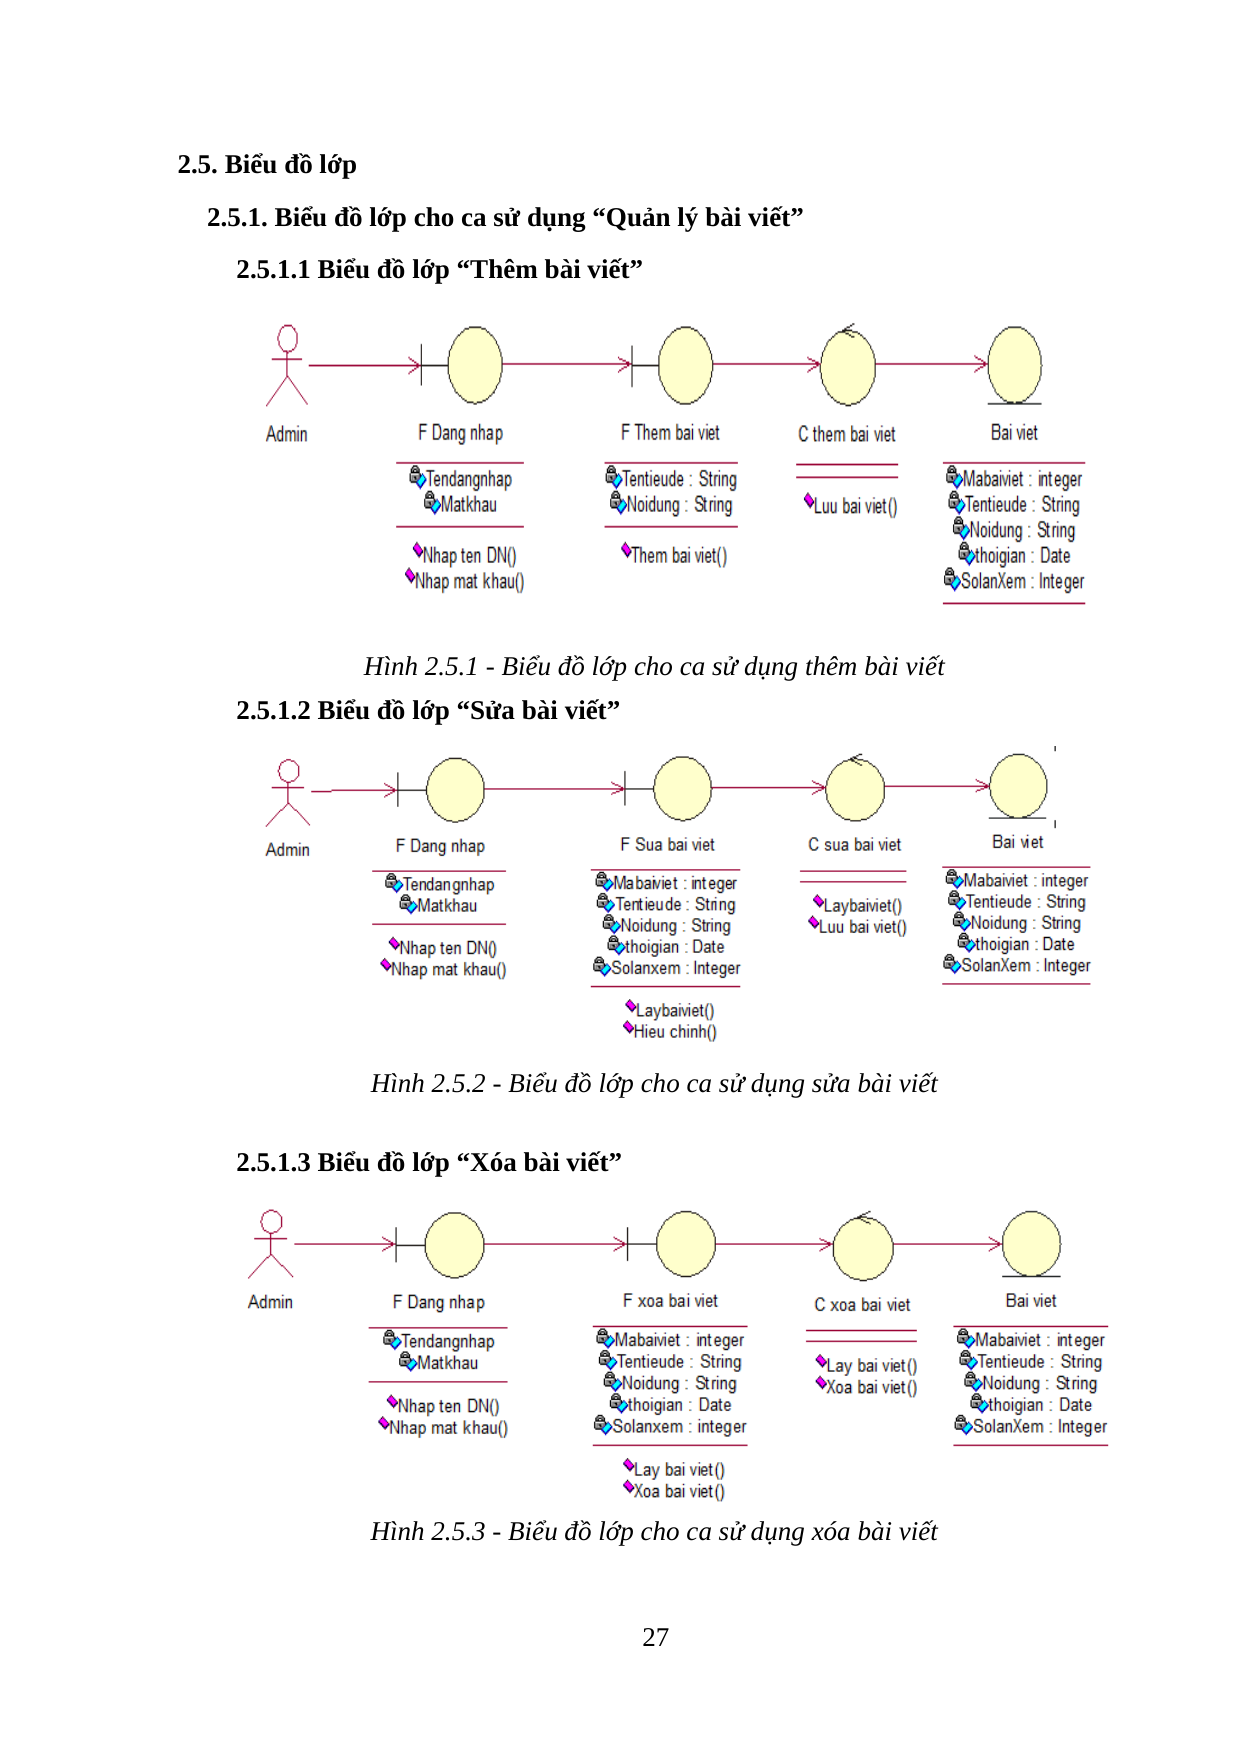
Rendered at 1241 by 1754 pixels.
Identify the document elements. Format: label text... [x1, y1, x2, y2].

text Hình 2.5.3 - Biểu đồ lớp cho ca sử dụng xóa bài viết [177, 1515, 1075, 1546]
subtitle 2.5.1.1 Biểu đồ lớp “Thêm bài viết” [236, 253, 1075, 285]
subtitle 2.5.1.2 Biểu đồ lớp “Sửa bài viết” [236, 694, 1075, 725]
text Hình 2.5.1 - Biểu đồ lớp cho ca sử dụng thêm bài viết [177, 650, 1075, 681]
subtitle 2.5. Biểu đồ lớp [177, 148, 1075, 179]
subtitle 2.5.1.3 Biểu đồ lớp “Xóa bài viết” [236, 1146, 1075, 1177]
picture [236, 306, 1129, 646]
text Hình 2.5.2 - Biểu đồ lớp cho ca sử dụng sửa bài viết [177, 1067, 1075, 1098]
picture [236, 746, 1118, 1063]
picture [236, 1199, 1118, 1511]
subtitle 2.5.1. Biểu đồ lớp cho ca sử dụng “Quản lý bài viết” [207, 201, 1075, 232]
